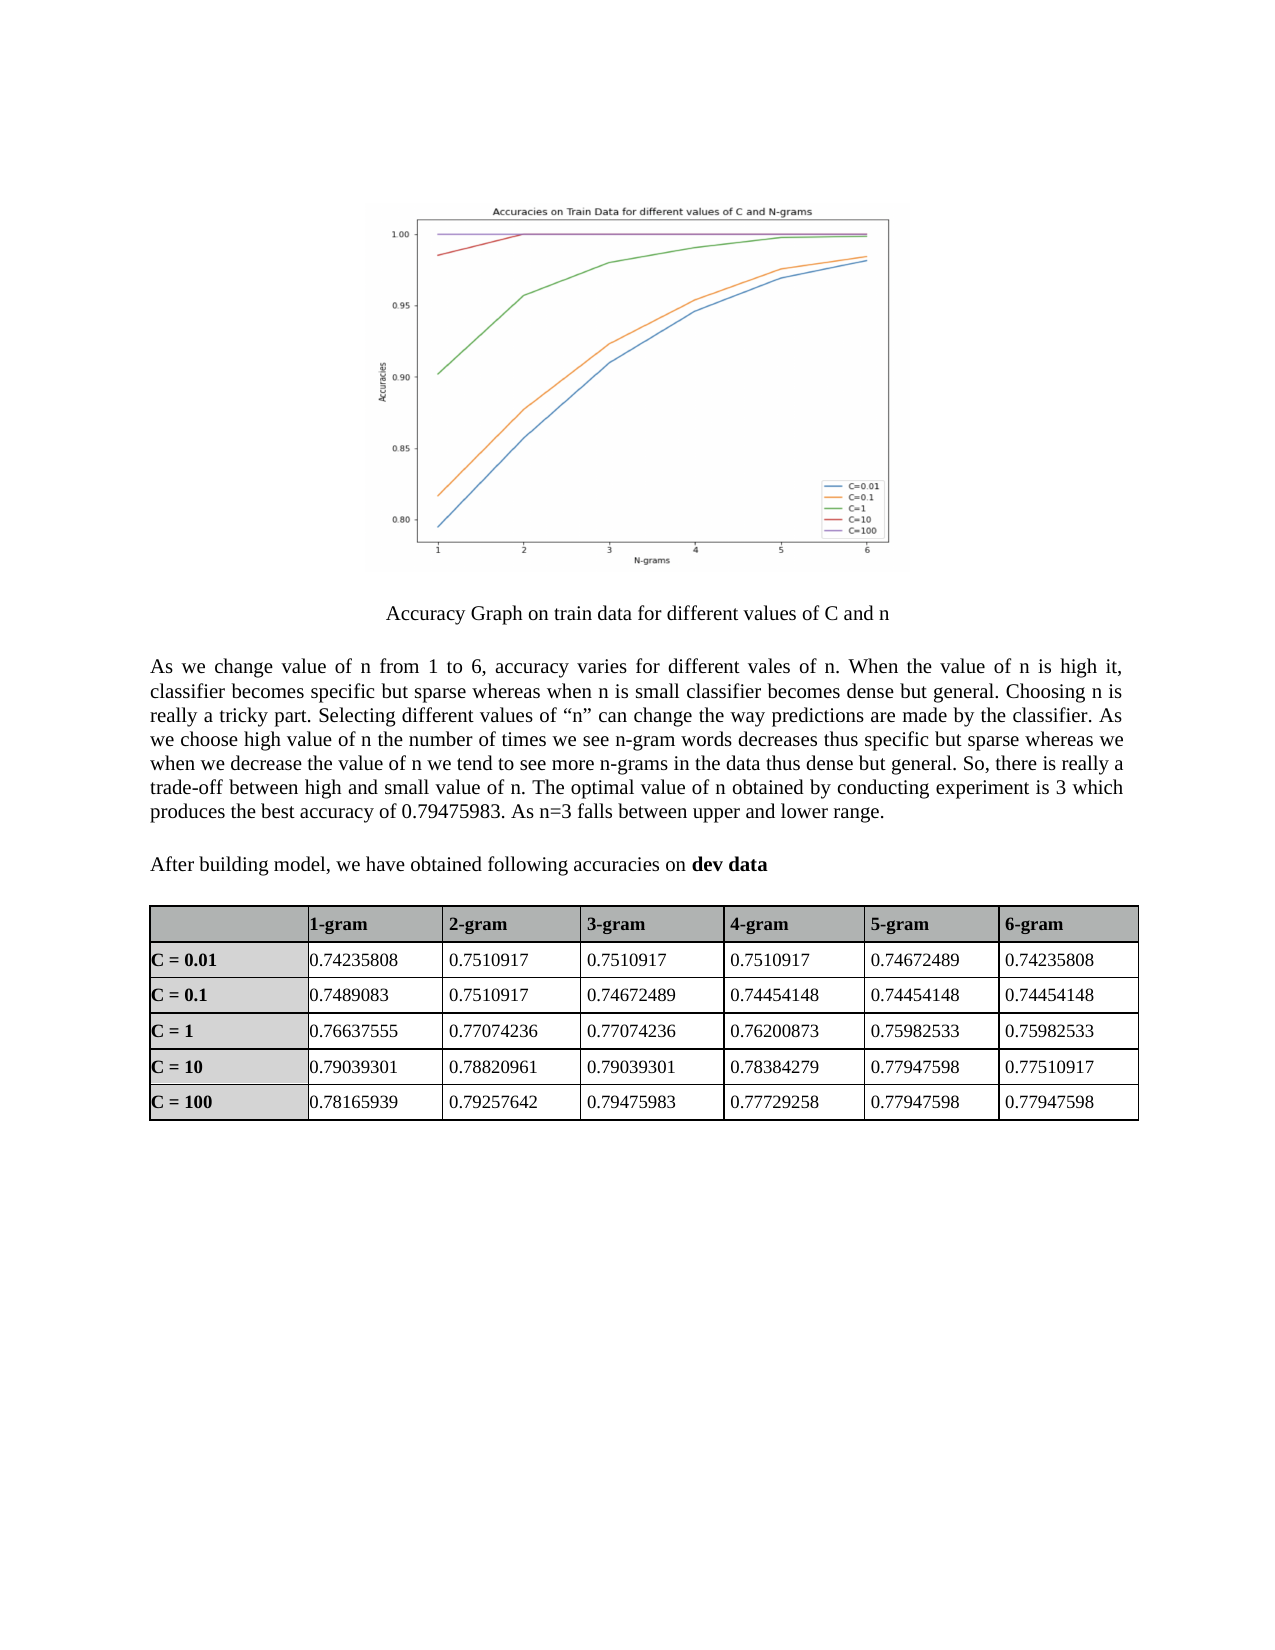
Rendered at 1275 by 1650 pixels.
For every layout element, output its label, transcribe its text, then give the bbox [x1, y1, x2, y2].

table_cell 0.77947598 [865, 1050, 998, 1083]
table_header 1-gram [309, 907, 442, 941]
table_cell 0.78384279 [725, 1050, 864, 1083]
table_header 2-gram [443, 907, 580, 941]
table_header 3-gram [581, 907, 723, 941]
table_cell C = 10 [151, 1050, 308, 1083]
table_cell 0.74454148 [1000, 978, 1138, 1012]
table_cell 0.74235808 [309, 943, 442, 977]
text After building model, we have obtained following accuracies on dev data [150, 852, 1125, 876]
table_cell 0.77510917 [1000, 1050, 1138, 1083]
table_cell 0.77729258 [725, 1085, 864, 1119]
table_cell 0.7510917 [581, 943, 723, 977]
table_cell 0.74454148 [865, 978, 998, 1012]
table_cell C = 100 [151, 1085, 308, 1119]
table_cell 0.78820961 [443, 1050, 580, 1083]
table_cell 0.77074236 [581, 1014, 723, 1048]
table_cell 0.7510917 [443, 978, 580, 1012]
table_cell 0.75982533 [1000, 1014, 1138, 1048]
table_header 4-gram [725, 907, 864, 941]
table_cell 0.7510917 [725, 943, 864, 977]
table_cell 0.74235808 [1000, 943, 1138, 977]
table_cell 0.7489083 [309, 978, 442, 1012]
table_cell C = 1 [151, 1014, 308, 1048]
table_cell 0.79257642 [443, 1085, 580, 1119]
table_cell 0.74672489 [581, 978, 723, 1012]
table_header 5-gram [865, 907, 998, 941]
table_cell 0.77947598 [865, 1085, 998, 1119]
table_cell 0.79039301 [309, 1050, 442, 1083]
table_header [151, 907, 308, 941]
table_cell 0.77947598 [1000, 1085, 1138, 1119]
table_cell C = 0.1 [151, 978, 308, 1012]
picture [365, 203, 910, 572]
table_cell C = 0.01 [151, 943, 308, 977]
table_cell 0.74454148 [725, 978, 864, 1012]
text Accuracy Graph on train data for different values of C and n [150, 601, 1125, 625]
table_cell 0.79475983 [581, 1085, 723, 1119]
text As we change value of n from 1 to 6, accuracy varies for different vales of n. When the value of n is high it, classifier becomes specific but sparse whereas when n is small classifier becomes dense but general. Choosing n is really a tricky part. Selecting different values of “n” can change the way predictions are made by the classifier. As we choose high value of n the number of times we see n-gram words decreases thus specific but sparse whereas we when we decrease the value of n we tend to see more n-grams in the data thus dense but general. So, there is really a trade-off between high and small value of n. The optimal value of n obtained by conducting experiment is 3 which produces the best accuracy of 0.79475983. As n=3 falls between upper and lower range. [150, 654, 1125, 823]
table_cell 0.74672489 [865, 943, 998, 977]
table_cell 0.77074236 [443, 1014, 580, 1048]
table_header 6-gram [1000, 907, 1138, 941]
table_cell 0.78165939 [309, 1085, 442, 1119]
table_cell 0.79039301 [581, 1050, 723, 1083]
table_cell 0.75982533 [865, 1014, 998, 1048]
table_cell 0.76200873 [725, 1014, 864, 1048]
table_cell 0.7510917 [443, 943, 580, 977]
table_cell 0.76637555 [309, 1014, 442, 1048]
